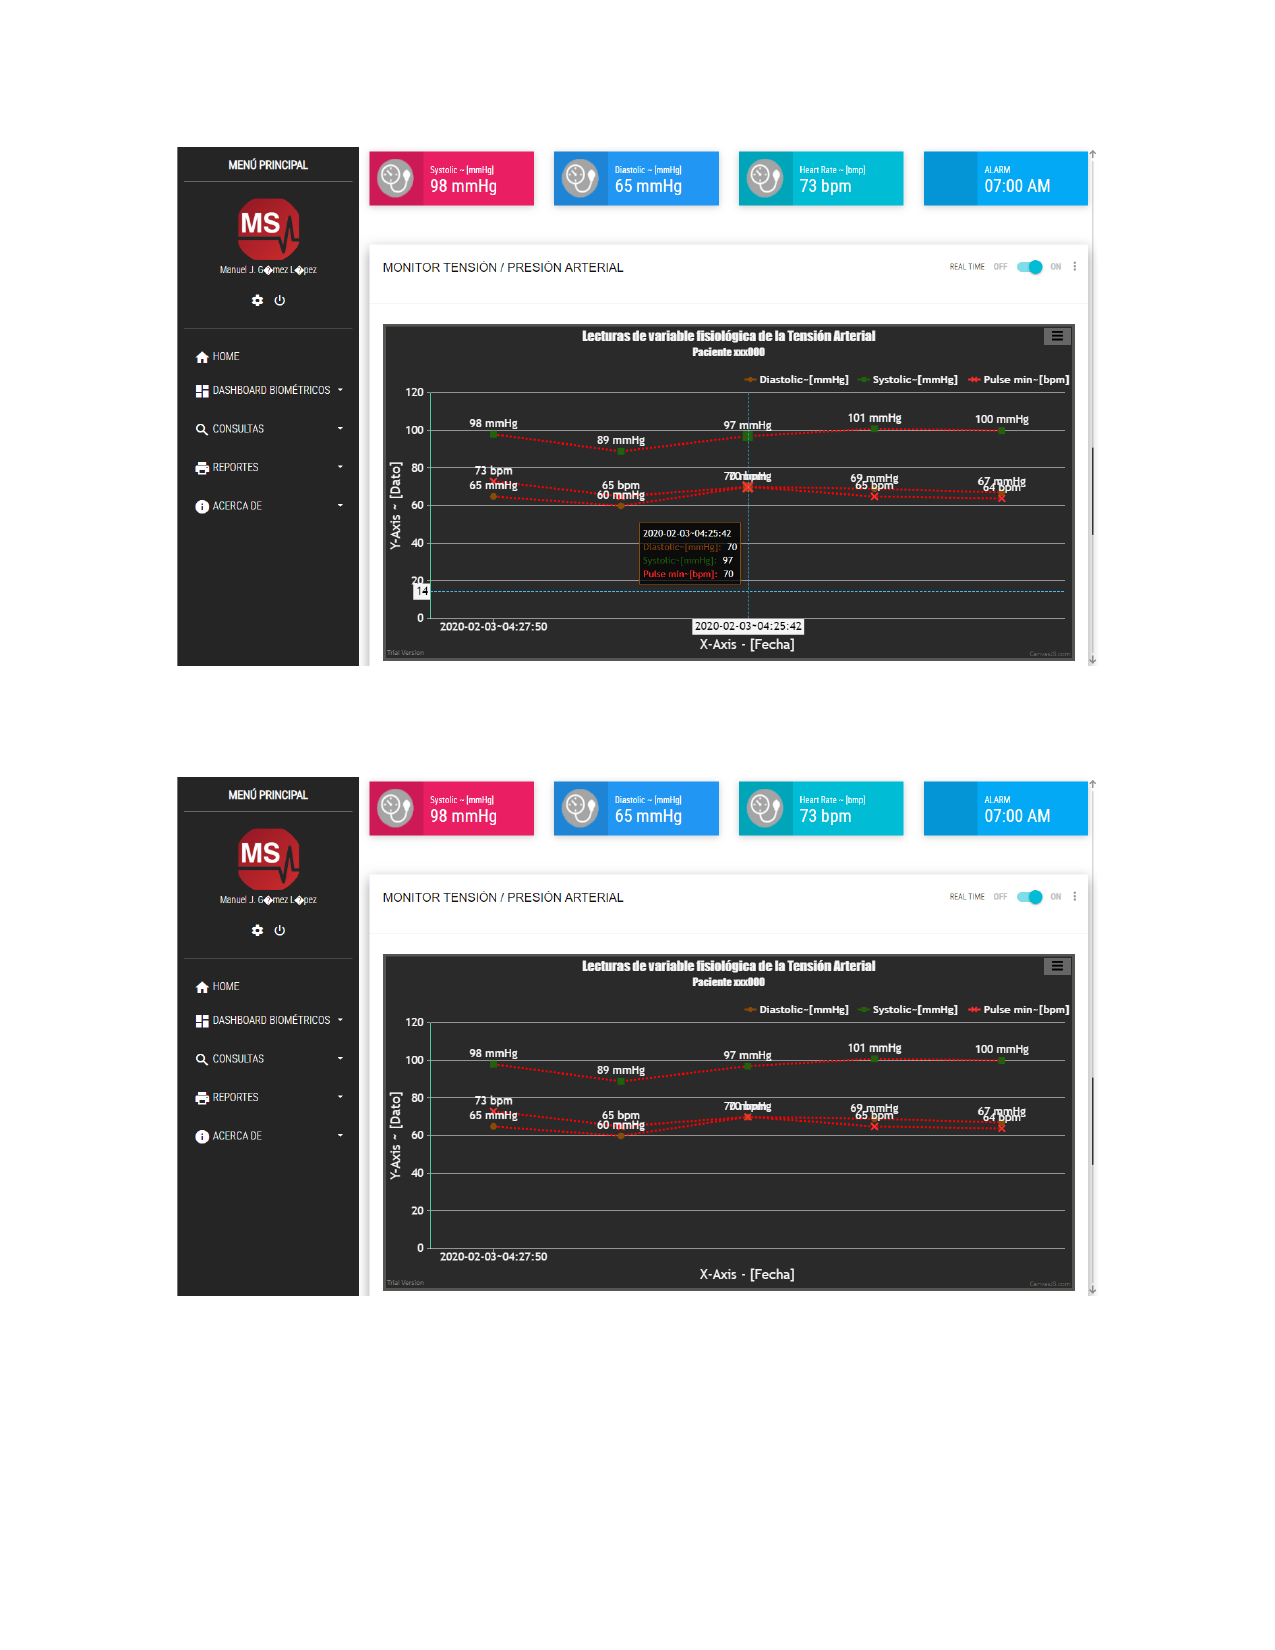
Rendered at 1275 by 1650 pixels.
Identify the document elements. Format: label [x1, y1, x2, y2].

picture [177, 147, 1098, 666]
picture [177, 777, 1098, 1296]
